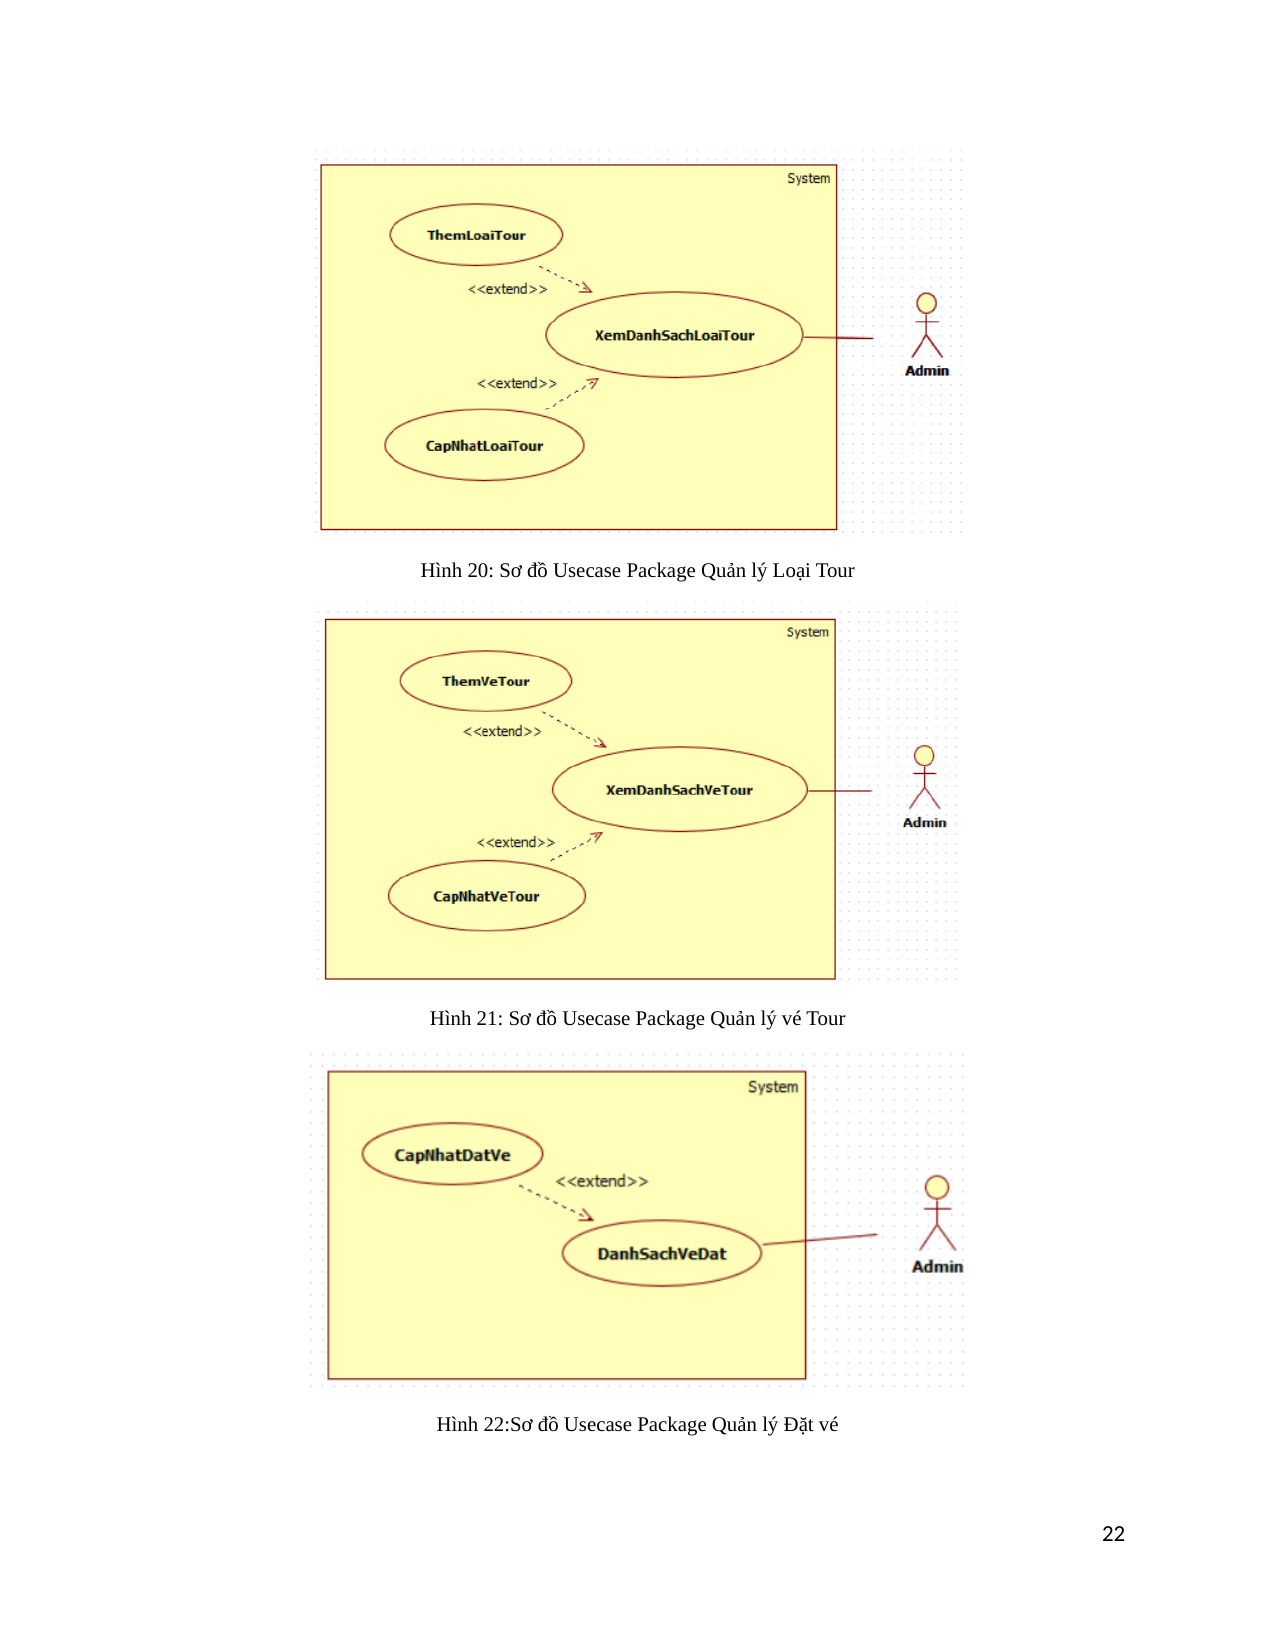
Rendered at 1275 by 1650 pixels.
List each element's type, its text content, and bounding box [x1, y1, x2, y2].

picture [312, 150, 963, 539]
picture [302, 1050, 973, 1393]
text Hình 22:Sơ đồ Usecase Package Quản lý Đặt vé [150, 1412, 1125, 1436]
picture [316, 602, 959, 987]
text Hình 21: Sơ đồ Usecase Package Quản lý vé Tour [150, 1006, 1125, 1030]
text Hình 20: Sơ đồ Usecase Package Quản lý Loại Tour [150, 558, 1125, 582]
